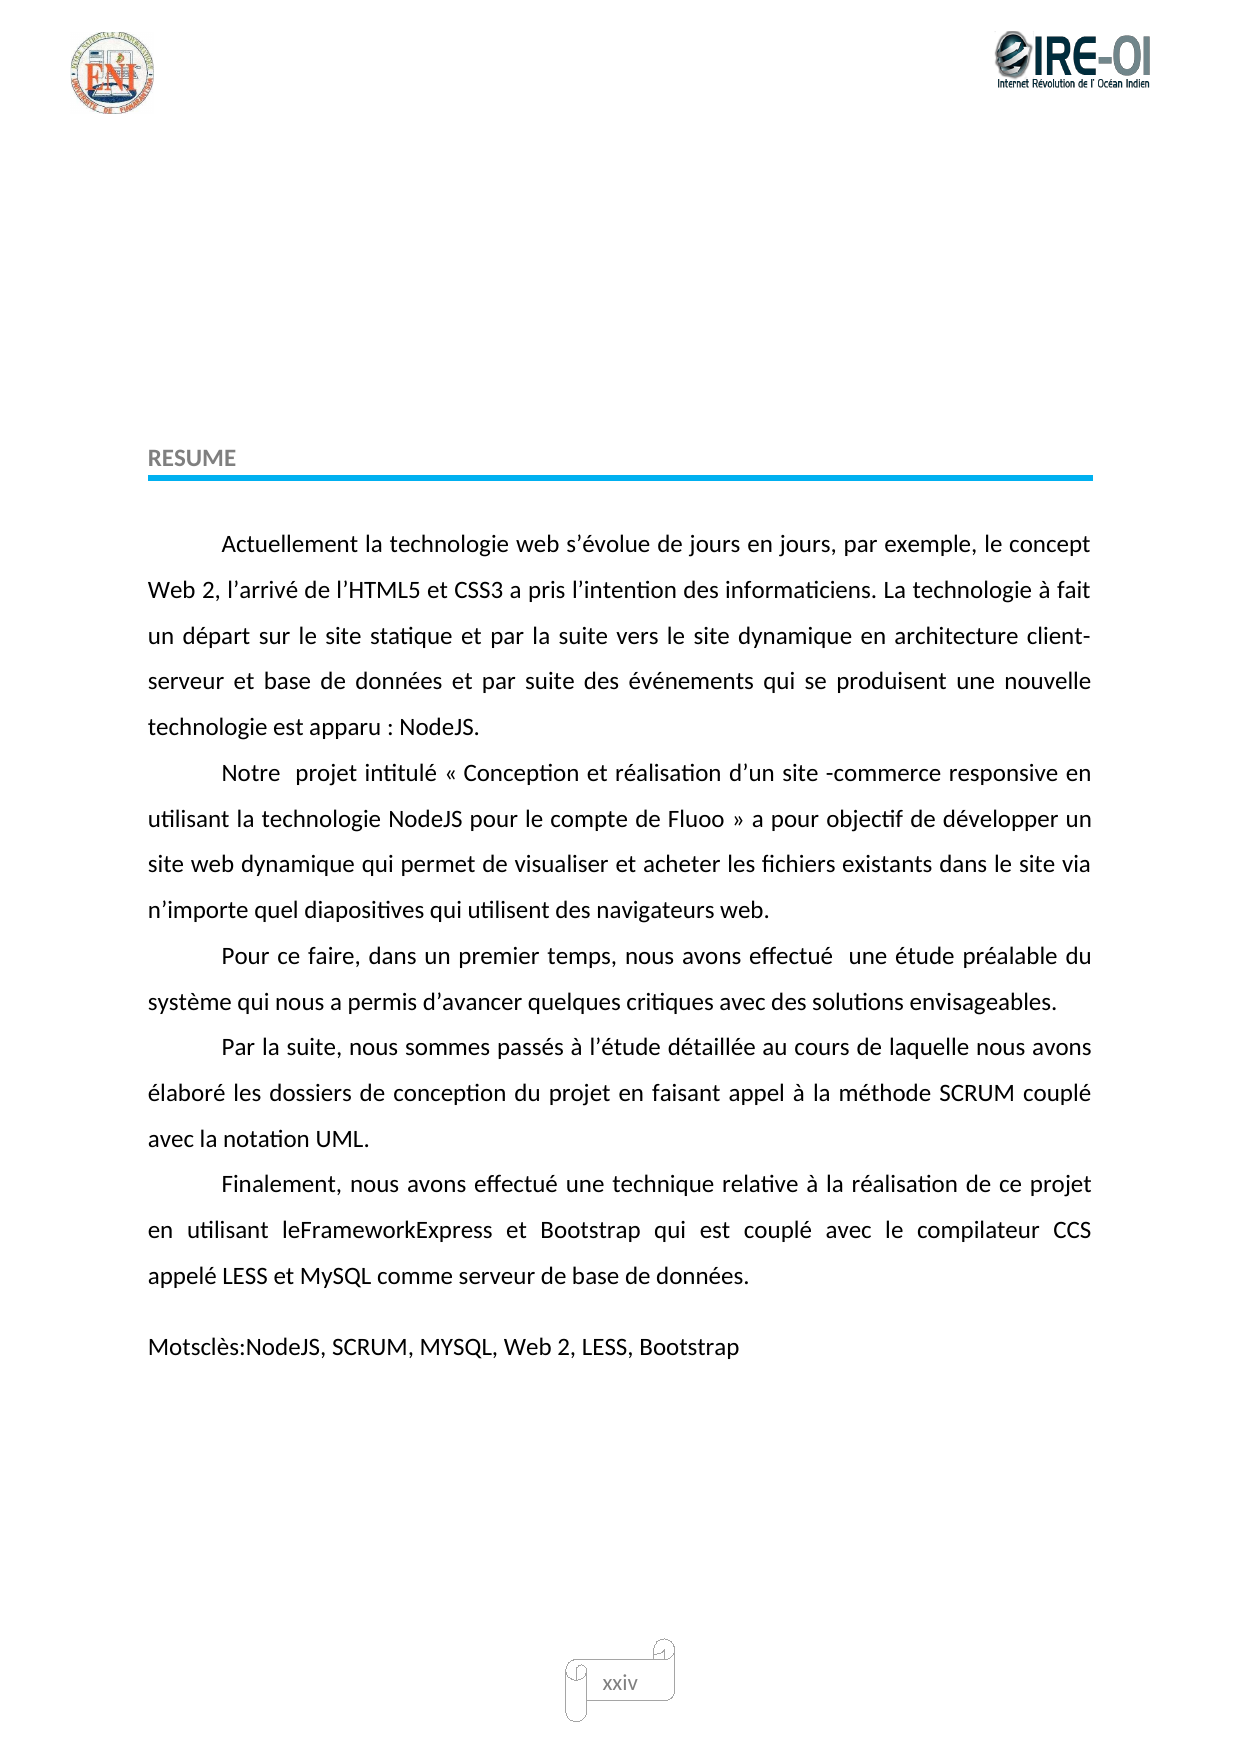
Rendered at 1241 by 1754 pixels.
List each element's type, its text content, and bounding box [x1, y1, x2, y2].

text Par la suite, nous sommes passés à l’étude détaillée au cours de laquelle nous avons élaboré les dossiers de conception du projet en faisant appel à la méthode SCRUM couplé avec la notation UML. [148, 1031, 1093, 1153]
text RESUME [148, 443, 1093, 475]
text Notre projet intitulé « Conception et réalisation d’un site -commerce responsive en utilisant la technologie NodeJS pour le compte de Fluoo » a pour objectif de développer un site web dynamique qui permet de visualiser et acheter les fichiers existants dans le site via n’importe quel diapositives qui utilisent des navigateurs web. [148, 757, 1093, 925]
picture [70, 32, 154, 114]
text Pour ce faire, dans un premier temps, nous avons effectué une étude préalable du système qui nous a permis d’avancer quelques critiques avec des solutions envisageables. [148, 940, 1093, 1016]
text Finalement, nous avons effectué une technique relative à la réalisation de ce projet en utilisant leFrameworkExpress et Bootstrap qui est couplé avec le compilateur CCS appelé LESS et MySQL comme serveur de base de données. [148, 1168, 1093, 1291]
text Actuellement la technologie web s’évolue de jours en jours, par exemple, le concept Web 2, l’arrivé de l’HTML5 et CSS3 a pris l’intention des informaticiens. La technologie à fait un départ sur le site statique et par la suite vers le site dynamique en architecture client-serveur et base de données et par suite des événements qui se produisent une nouvelle technologie est apparu : NodeJS. [148, 528, 1093, 742]
text Motsclès:NodeJS, SCRUM, MYSQL, Web 2, LESS, Bootstrap [148, 1331, 1093, 1361]
picture [992, 27, 1154, 95]
